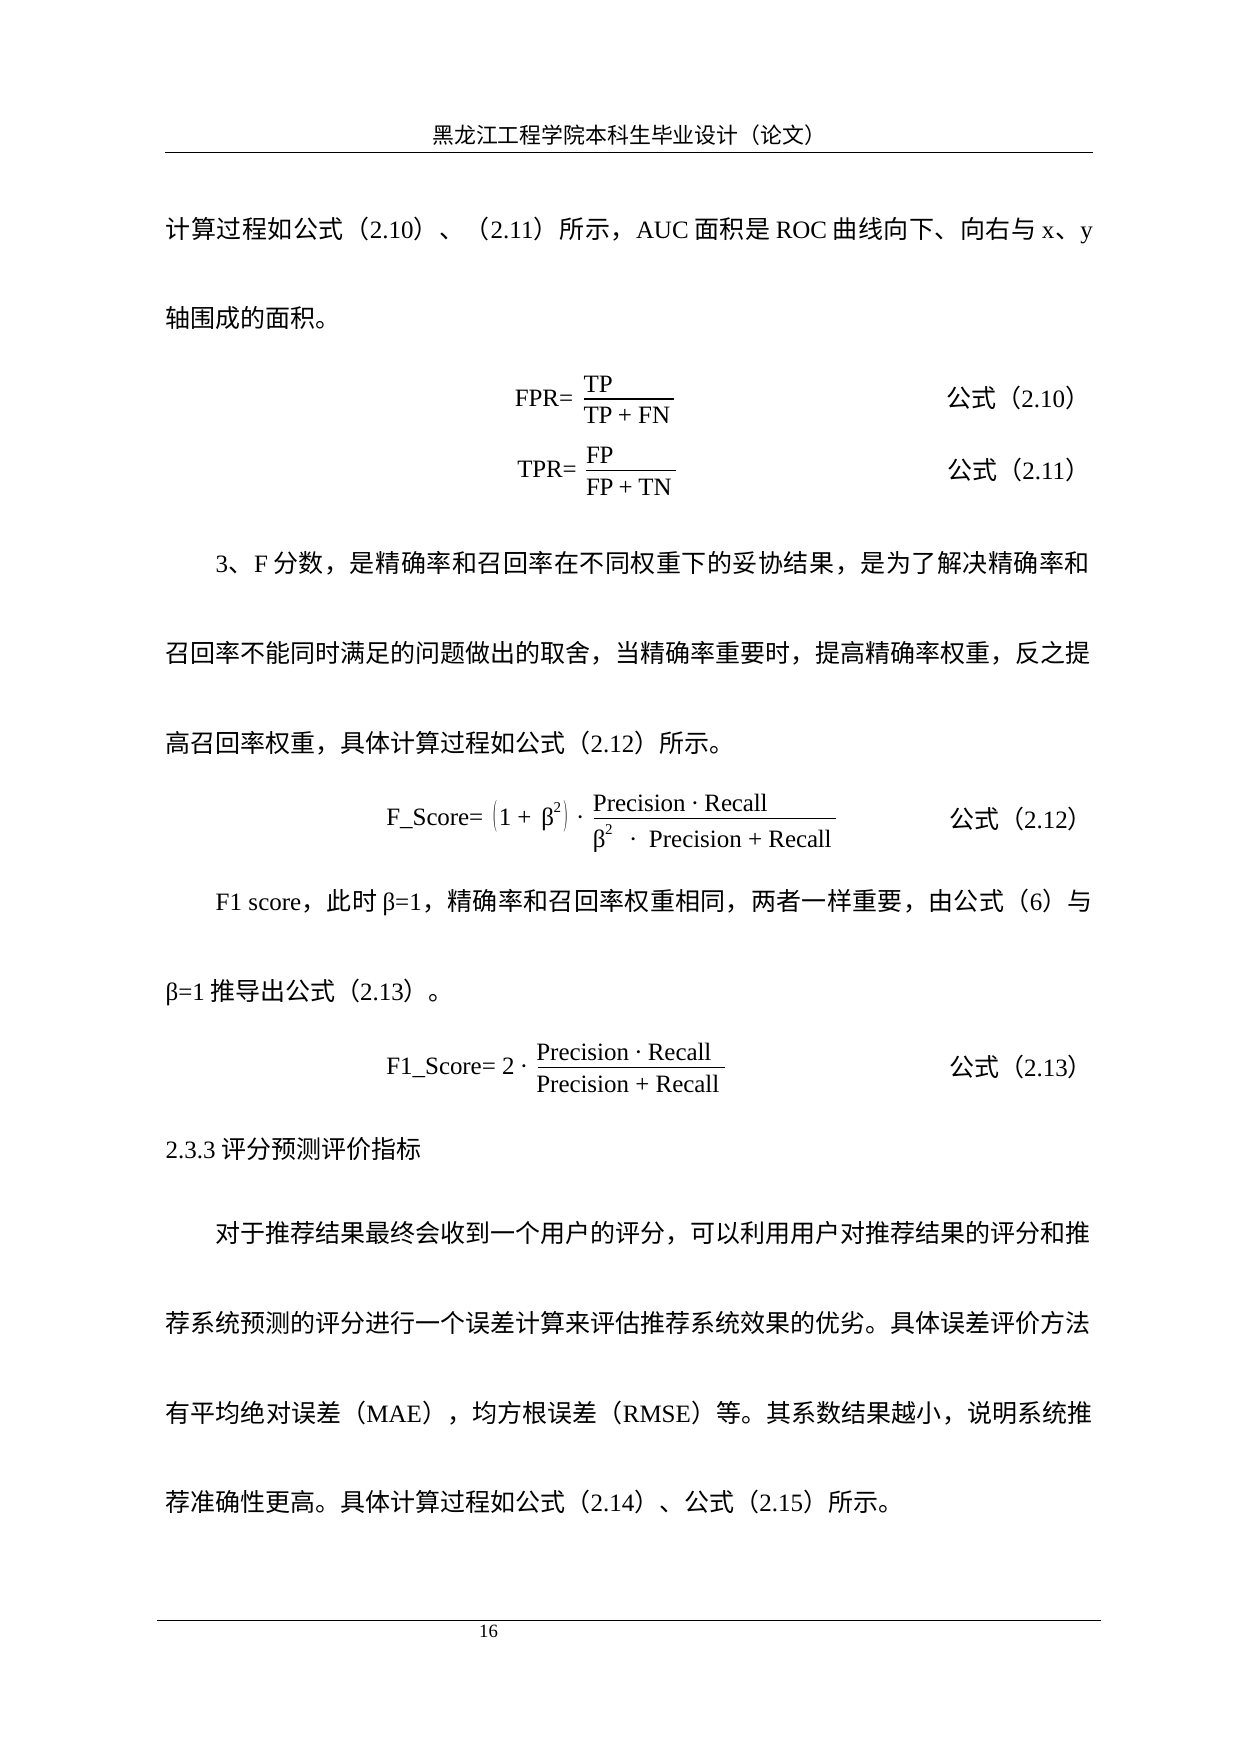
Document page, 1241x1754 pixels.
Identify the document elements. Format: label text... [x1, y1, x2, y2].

subtitle 2.3.3 评分预测评价指标 [165, 1114, 1093, 1181]
text 公式（2.13） [165, 1035, 1093, 1102]
text 公式（2.12） [165, 787, 1093, 854]
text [165, 194, 1093, 350]
text 3、F分数，是精确率和召回率在不同权重下的妥协结果，是为了解决精确率和召回率不能同时满足的问题做出的取舍，当精确率重要时，提高精确率权重，反之提高召回率权重，具体计算过程如公式（2.12）所示。 [165, 529, 1093, 775]
text F1 score，此时β=1，精确率和召回率权重相同，两者一样重要，由公式（6）与β=1推导出公式（2.13）。 [165, 866, 1093, 1022]
text 对于推荐结果最终会收到一个用户的评分，可以利用用户对推荐结果的评分和推荐系统预测的评分进行一个误差计算来评估推荐系统效果的优劣。具体误差评价方法有平均绝对误差（MAE），均方根误差（RMSE）等。其系数结果越小，说明系统推荐准确性更高。具体计算过程如公式（2.14）、公式（2.15）所示。 [165, 1199, 1093, 1534]
